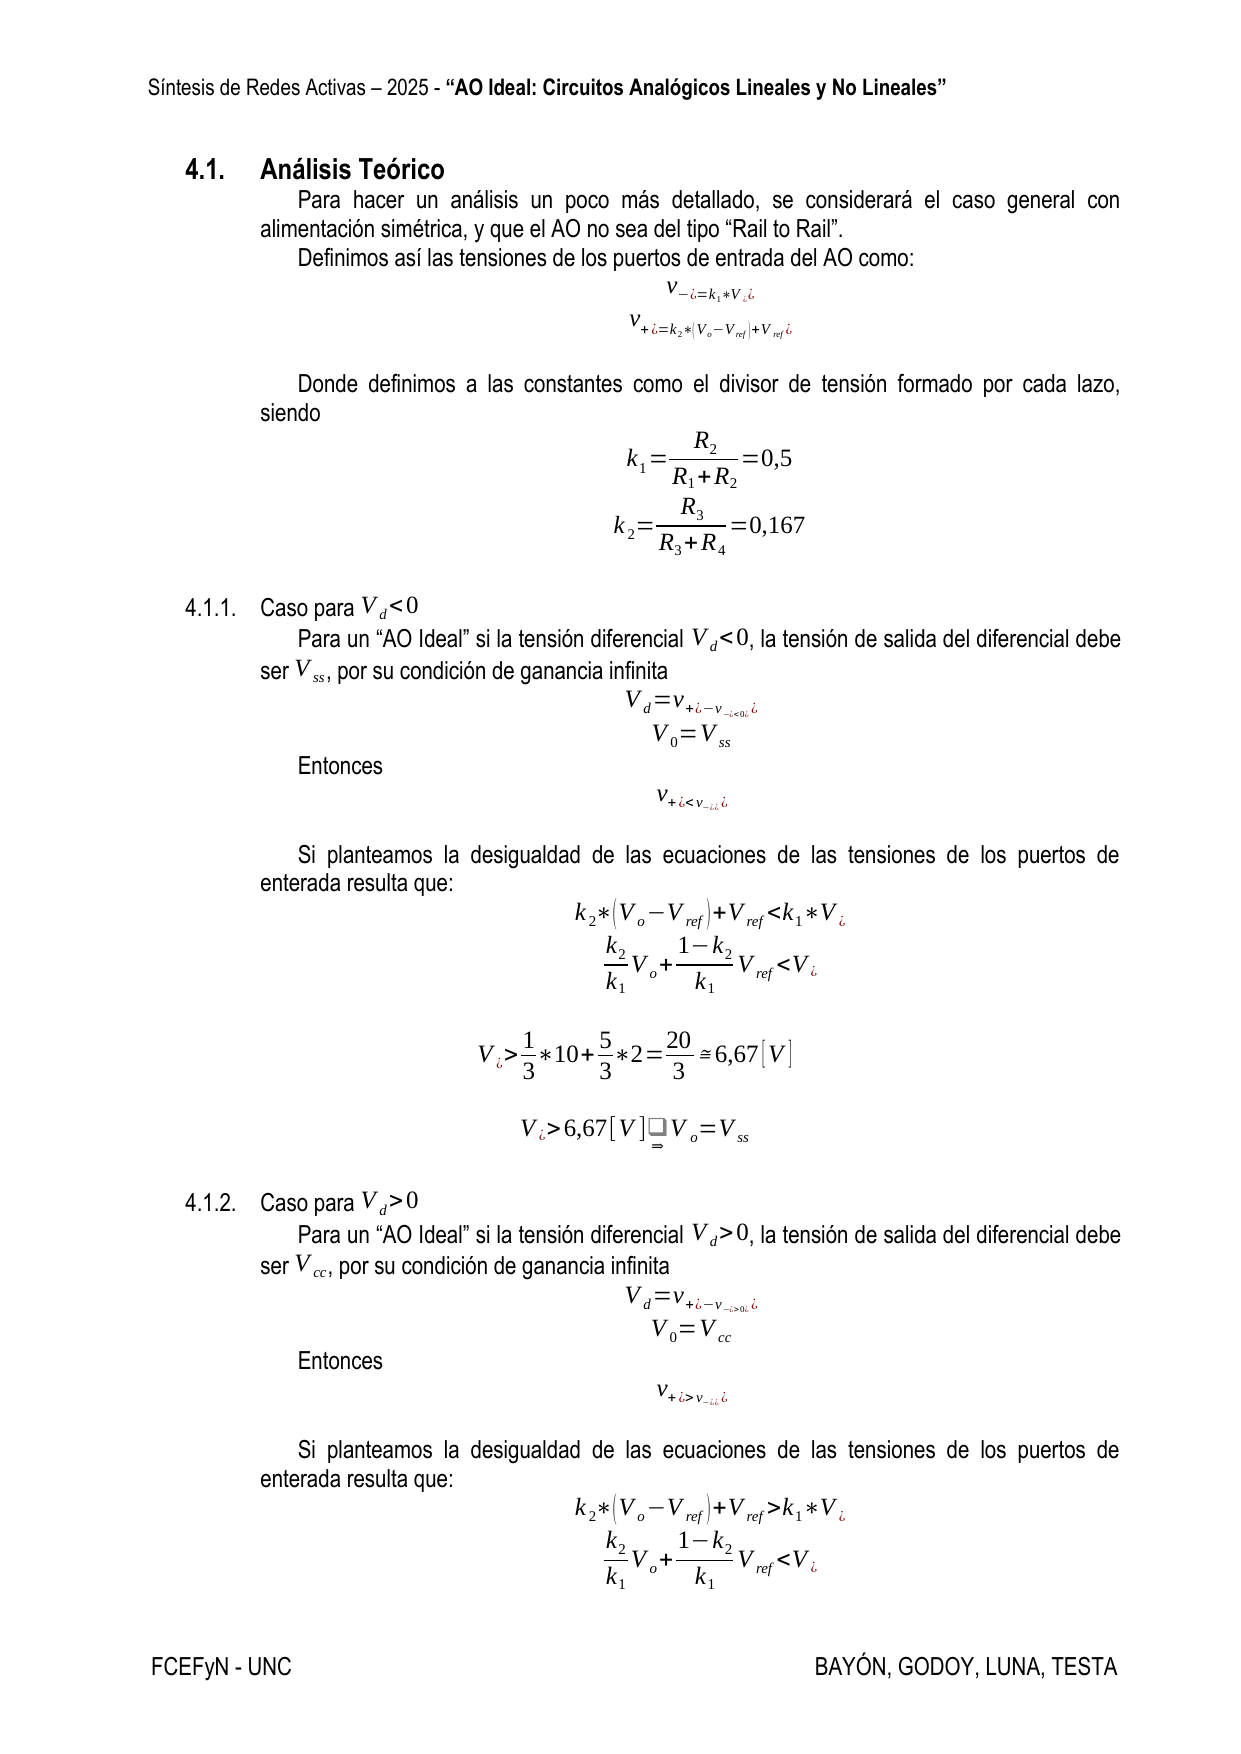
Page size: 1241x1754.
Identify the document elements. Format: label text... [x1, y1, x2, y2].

text Entonces [260, 1346, 1122, 1375]
text Si planteamos la desigualdad de las ecuaciones de las tensiones de los puertos de enterada resulta que: [260, 839, 1122, 897]
text Para un “AO Ideal” si la tensión diferencial , la tensión de salida del diferencial debe ser , por su condición de ganancia infinita [260, 1218, 1122, 1281]
subtitle Caso para [185, 592, 1122, 623]
text Si planteamos la desigualdad de las ecuaciones de las tensiones de los puertos de enterada resulta que: [260, 1435, 1122, 1492]
text Para un “AO Ideal” si la tensión diferencial , la tensión de salida del diferencial debe ser , por su condición de ganancia infinita [260, 623, 1122, 686]
text Entonces [260, 751, 1122, 779]
text Definimos así las tensiones de los puertos de entrada del AO como: [260, 243, 1122, 271]
text Donde definimos a las constantes como el divisor de tensión formado por cada lazo, siendo [260, 369, 1122, 426]
subtitle Análisis Teórico [185, 152, 1122, 185]
text Para hacer un análisis un poco más detallado, se considerará el caso general con alimentación simétrica, y que el AO no sea del tipo “Rail to Rail”. [260, 185, 1122, 243]
subtitle Caso para [185, 1187, 1122, 1218]
